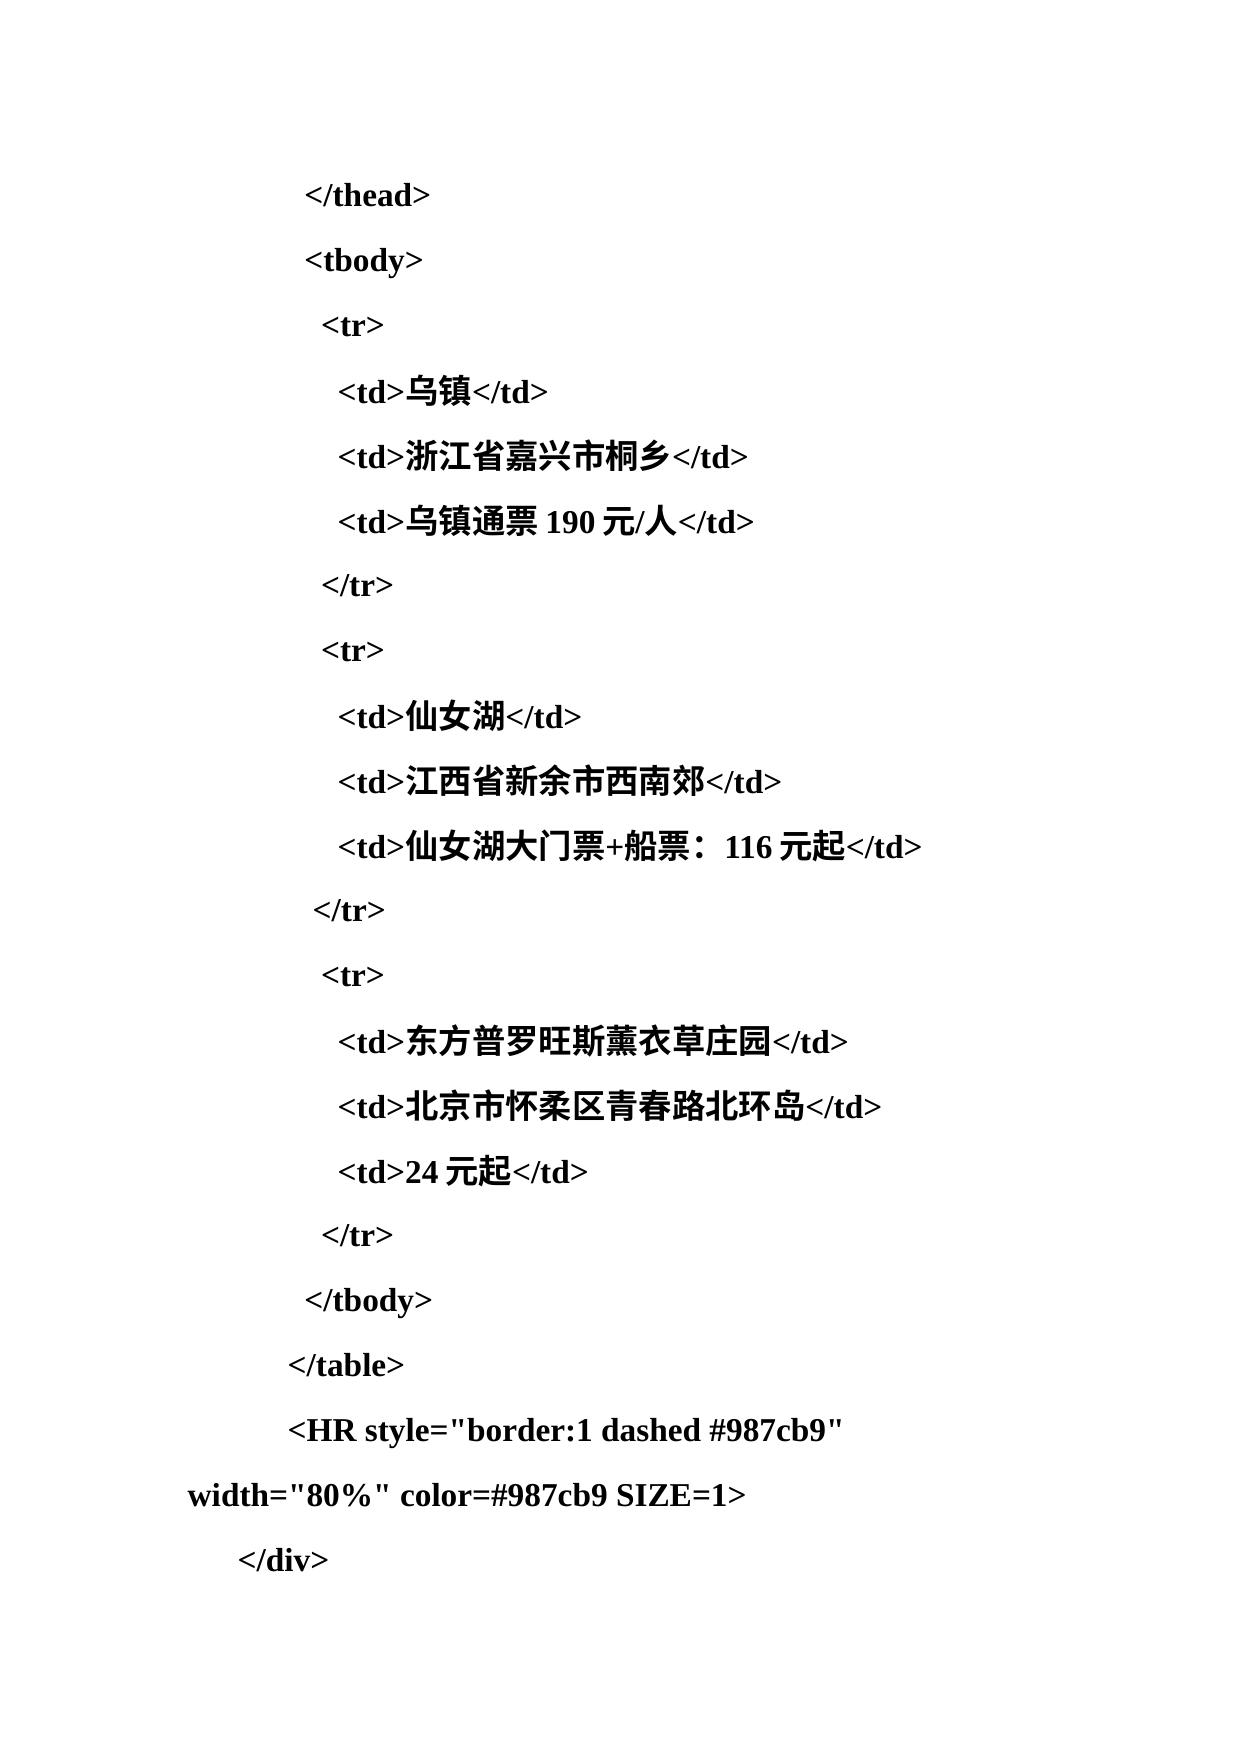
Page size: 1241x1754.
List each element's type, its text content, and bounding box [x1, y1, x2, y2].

text <tbody> [187, 227, 1053, 292]
text <tr> [187, 292, 1053, 357]
text <td>乌镇通票190元/人</td> [187, 487, 1053, 552]
text <td>24元起</td> [187, 1137, 1053, 1202]
text </tr> [187, 552, 1053, 617]
text <td>东方普罗旺斯薰衣草庄园</td> [187, 1007, 1053, 1072]
text <td>仙女湖</td> [187, 682, 1053, 747]
text <td>乌镇</td> [187, 357, 1053, 422]
text <HR style="border:1 dashed #987cb9" width="80%" color=#987cb9 SIZE=1> [187, 1397, 1053, 1527]
text <td>仙女湖大门票+船票：116元起</td> [187, 812, 1053, 877]
text </div> [187, 1527, 1053, 1592]
text <td>北京市怀柔区青春路北环岛</td> [187, 1072, 1053, 1137]
text </tbody> [187, 1267, 1053, 1332]
text </tr> [187, 877, 1053, 942]
text <td>浙江省嘉兴市桐乡</td> [187, 422, 1053, 487]
text </tr> [187, 1202, 1053, 1267]
text <td>江西省新余市西南郊</td> [187, 747, 1053, 812]
text </table> [187, 1332, 1053, 1397]
text <tr> [187, 942, 1053, 1007]
text <tr> [187, 617, 1053, 682]
text </thead> [187, 162, 1053, 227]
